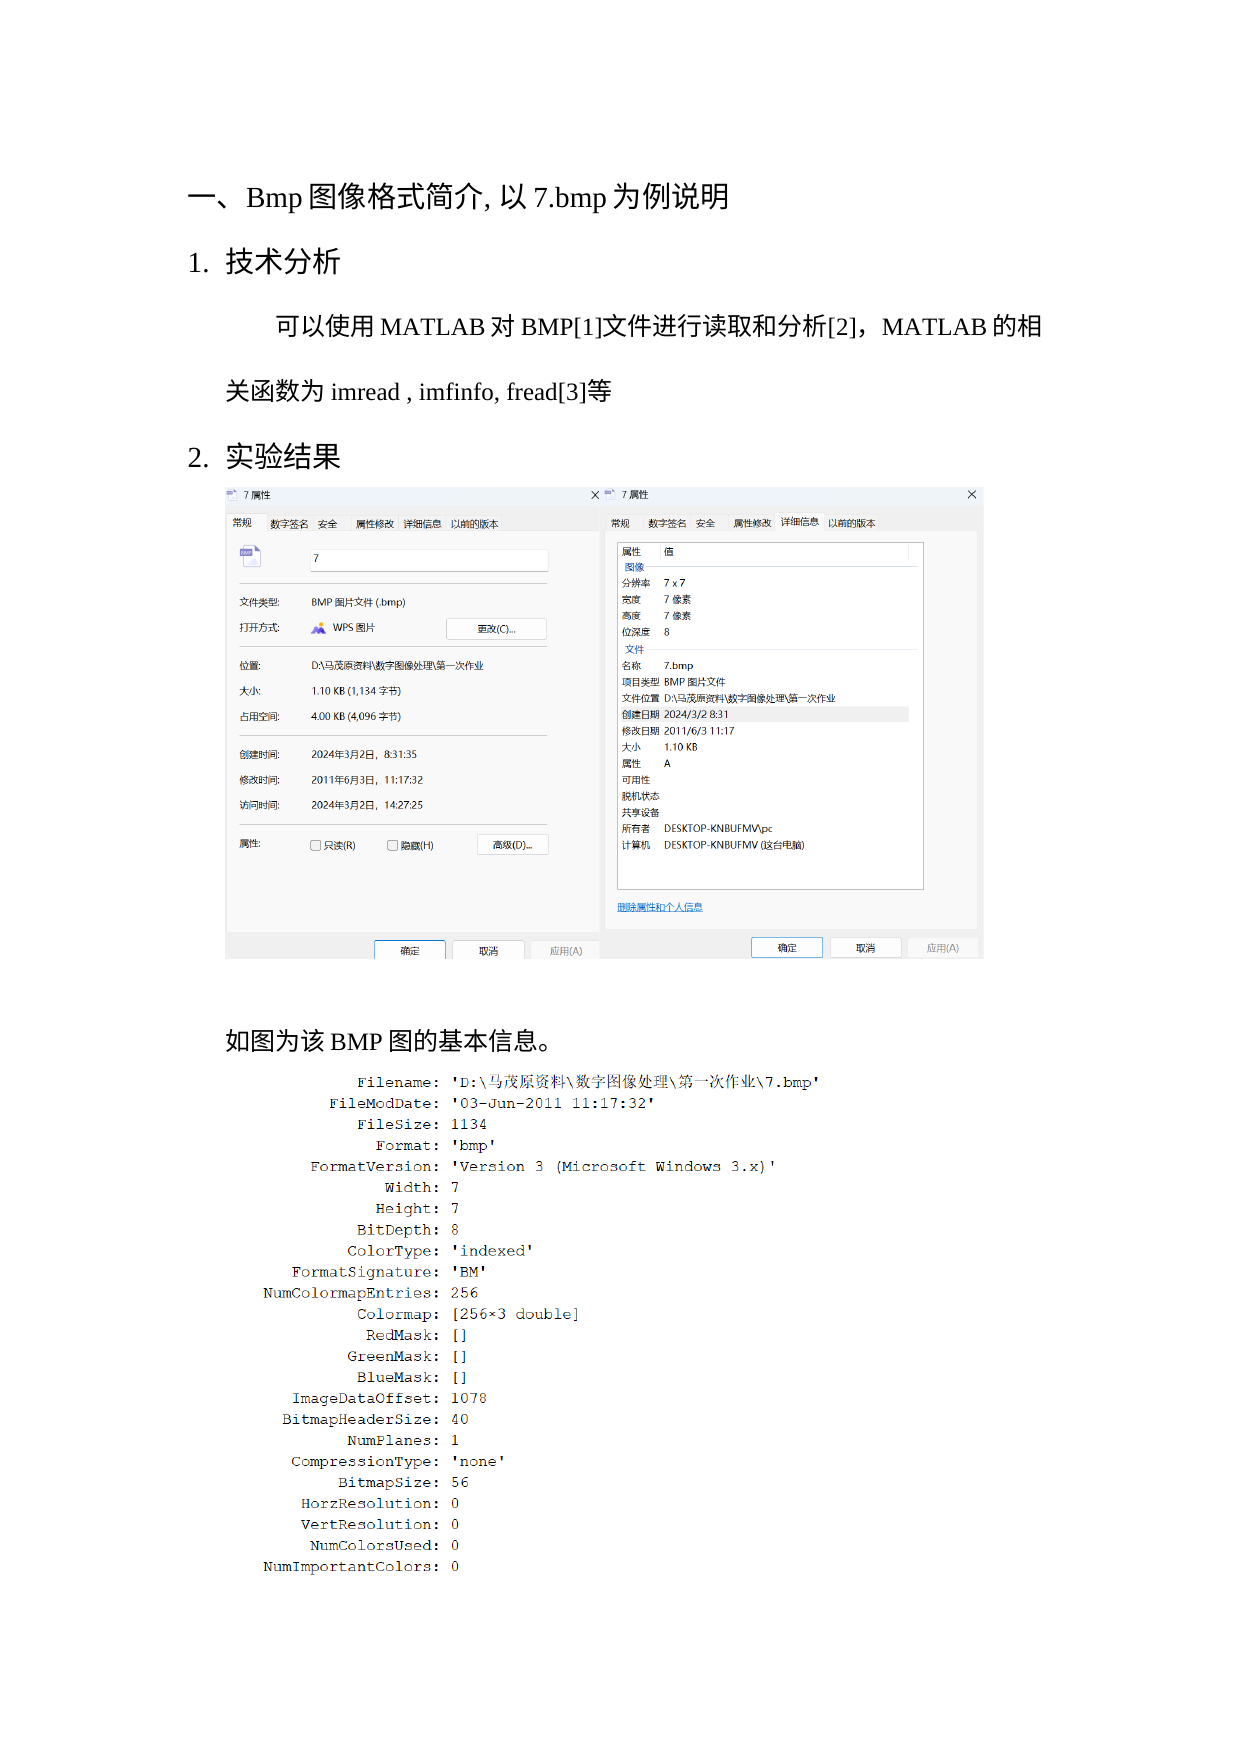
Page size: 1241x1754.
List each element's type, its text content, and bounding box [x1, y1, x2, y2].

picture [225, 487, 984, 959]
list 技术分析 [187, 227, 1053, 292]
list 实验结果 [187, 422, 1053, 487]
text 如图为该BMP图的基本信息。 [225, 1007, 1053, 1072]
text 一、Bmp图像格式简介, 以7.bmp为例说明 [187, 162, 1053, 227]
picture [225, 1072, 829, 1578]
list 可以使用MATLAB对BMP[1]文件进行读取和分析[2]，MATLAB的相关函数为 imread , imfinfo, fread[3]等 [225, 292, 1053, 422]
